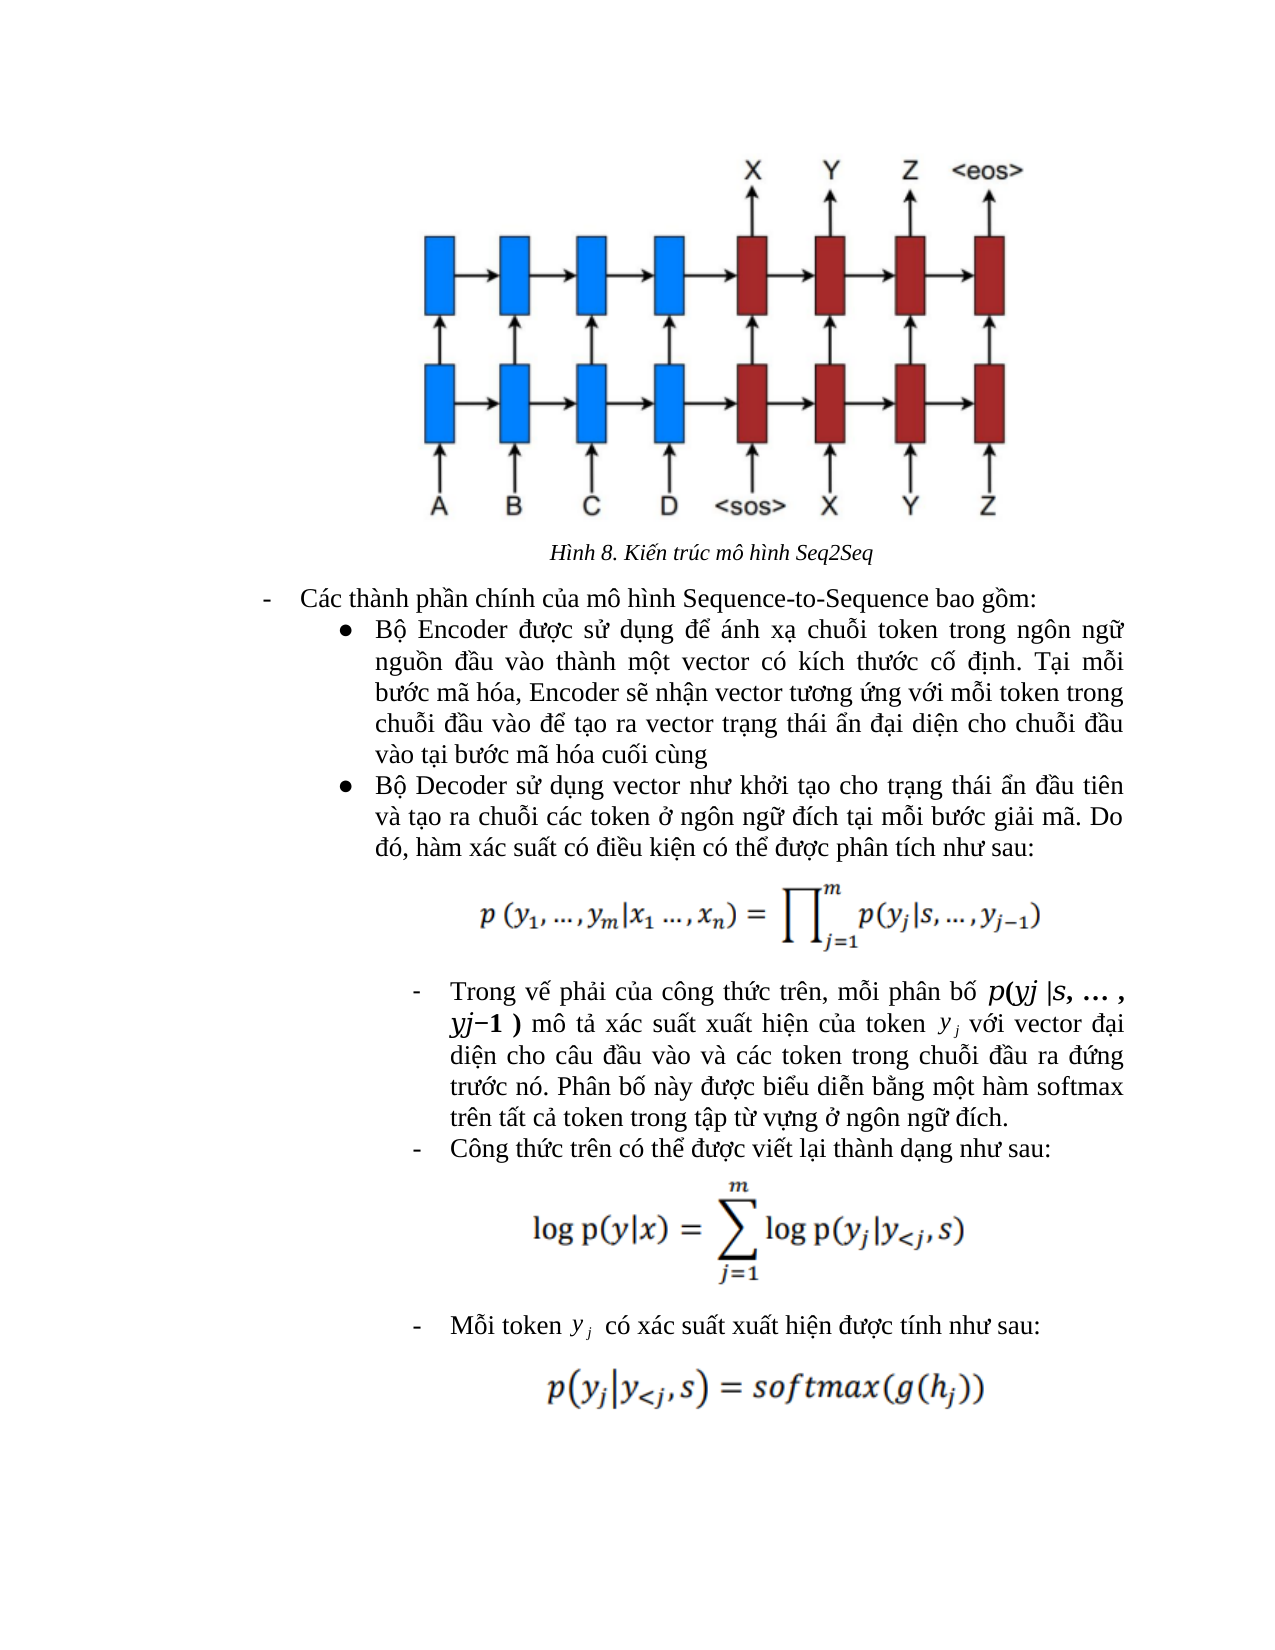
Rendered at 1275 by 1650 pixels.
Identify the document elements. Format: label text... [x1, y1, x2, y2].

picture [525, 1357, 1012, 1427]
list Mỗi token có xác suất xuất hiện được tính như sau: [412, 1309, 1125, 1341]
list Công thức trên có thể được viết lại thành dạng như sau: [412, 1132, 1125, 1163]
picture [400, 150, 1025, 523]
list Bộ Encoder được sử dụng để ánh xạ chuỗi token trong ngôn ngữ nguồn đầu vào thành một vector có kích thước cố định. Tại mỗi bước mã hóa, Encoder sẽ nhận vector tương ứng với mỗi token trong chuỗi đầu vào để tạo ra vector trạng thái ẩn đại diện cho chuỗi đầu vào tại bước mã hóa cuối cùng [337, 613, 1125, 769]
picture [450, 879, 1065, 958]
text Hình 8. Kiến trúc mô hình Seq2Seq [300, 539, 1125, 566]
list Trong vế phải của công thức trên, mỗi phân bố 𝑝(𝑦𝑗 |𝑠, … , 𝑦𝑗−1 ) mô tả xác suất xuất hiện của token với vector đại diện cho câu đầu vào và các token trong chuỗi đầu ra đứng trước nó. Phân bố này được biểu diễn bằng một hàm softmax trên tất cả token trong tập từ vựng ở ngôn ngữ đích. [412, 974, 1125, 1132]
list Các thành phần chính của mô hình Sequence-to-Sequence bao gồm: [262, 582, 1125, 613]
picture [450, 1180, 982, 1293]
list Bộ Decoder sử dụng vector như khởi tạo cho trạng thái ẩn đầu tiên và tạo ra chuỗi các token ở ngôn ngữ đích tại mỗi bước giải mã. Do đó, hàm xác suất có điều kiện có thể được phân tích như sau: [337, 769, 1125, 863]
